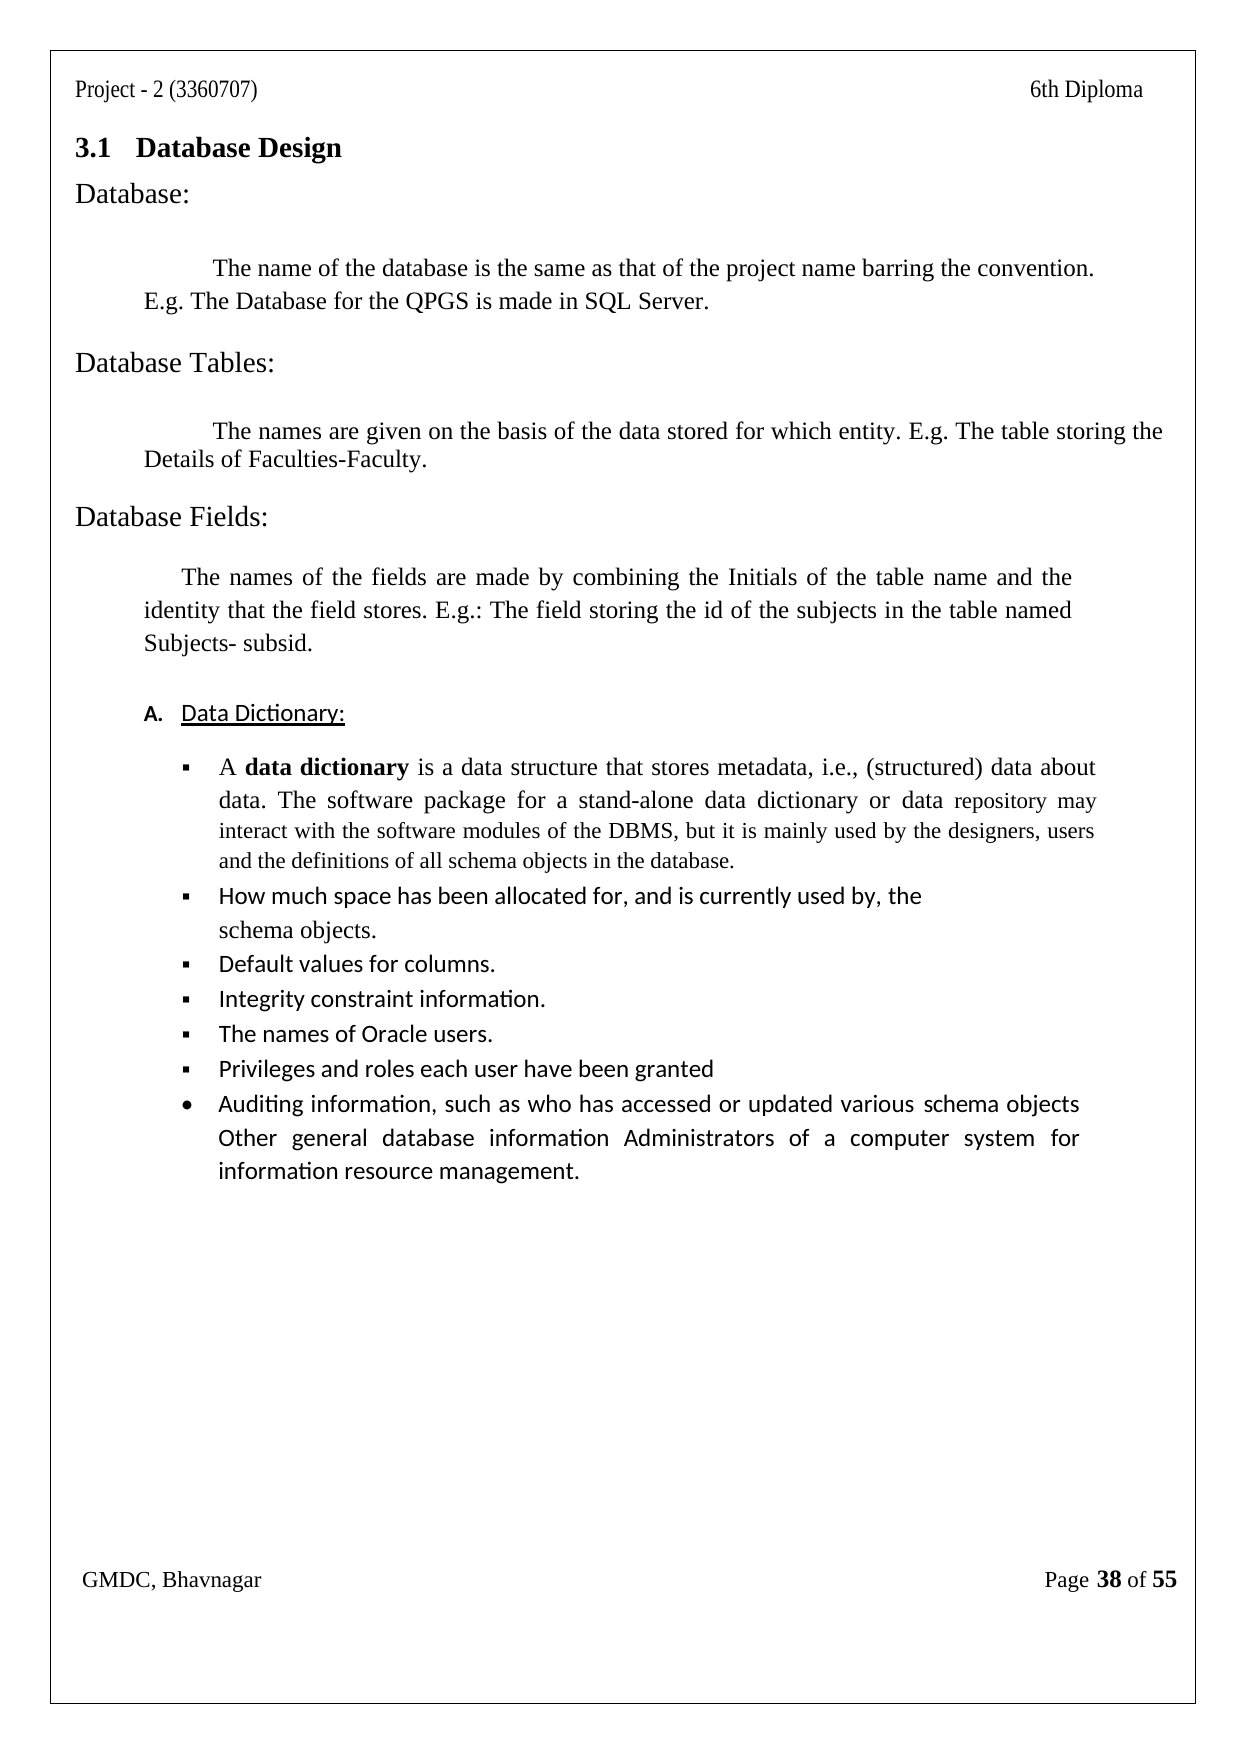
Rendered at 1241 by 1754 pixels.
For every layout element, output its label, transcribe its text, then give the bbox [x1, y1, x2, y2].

list Integrity constraint information. [181, 983, 1195, 1014]
text The names of the fields are made by combining the Initials of the table name and the identity that the field stores. E.g.: The field storing the id of the subjects in the table named Subjects- subsid. [144, 562, 1074, 657]
list Data Dictionary: [143, 697, 1195, 727]
subtitle Database Fields: [75, 499, 1195, 532]
list Default values for columns. [181, 949, 1195, 979]
text The names are given on the basis of the data stored for which entity. E.g. The table storing the Details of Faculties-Faculty. [144, 416, 1164, 473]
list Database Design [75, 130, 1195, 164]
text E.g. The Database for the QPGS is made in SQL Server. [144, 286, 1195, 314]
text The name of the database is the same as that of the project name barring the convention. [144, 253, 1195, 282]
list How much space has been allocated for, and is currently used by, the [181, 880, 1195, 911]
list Auditing information, such as who has accessed or updated various schema objects Other general database information Administrators of a computer system for information resource management. [181, 1088, 1079, 1186]
list A data dictionary is a data structure that stores metadata, i.e., (structured) data about data. The software package for a stand-alone data dictionary or data repository may interact with the software modules of the DBMS, but it is mainly used by the designers, users and the definitions of all schema objects in the database. [181, 752, 1097, 874]
subtitle Database Tables: [75, 345, 1195, 378]
subtitle Database: [75, 176, 1195, 210]
text schema objects. [219, 915, 1195, 944]
list The names of Oracle users. [181, 1018, 1195, 1049]
list Privileges and roles each user have been granted [181, 1053, 1195, 1084]
